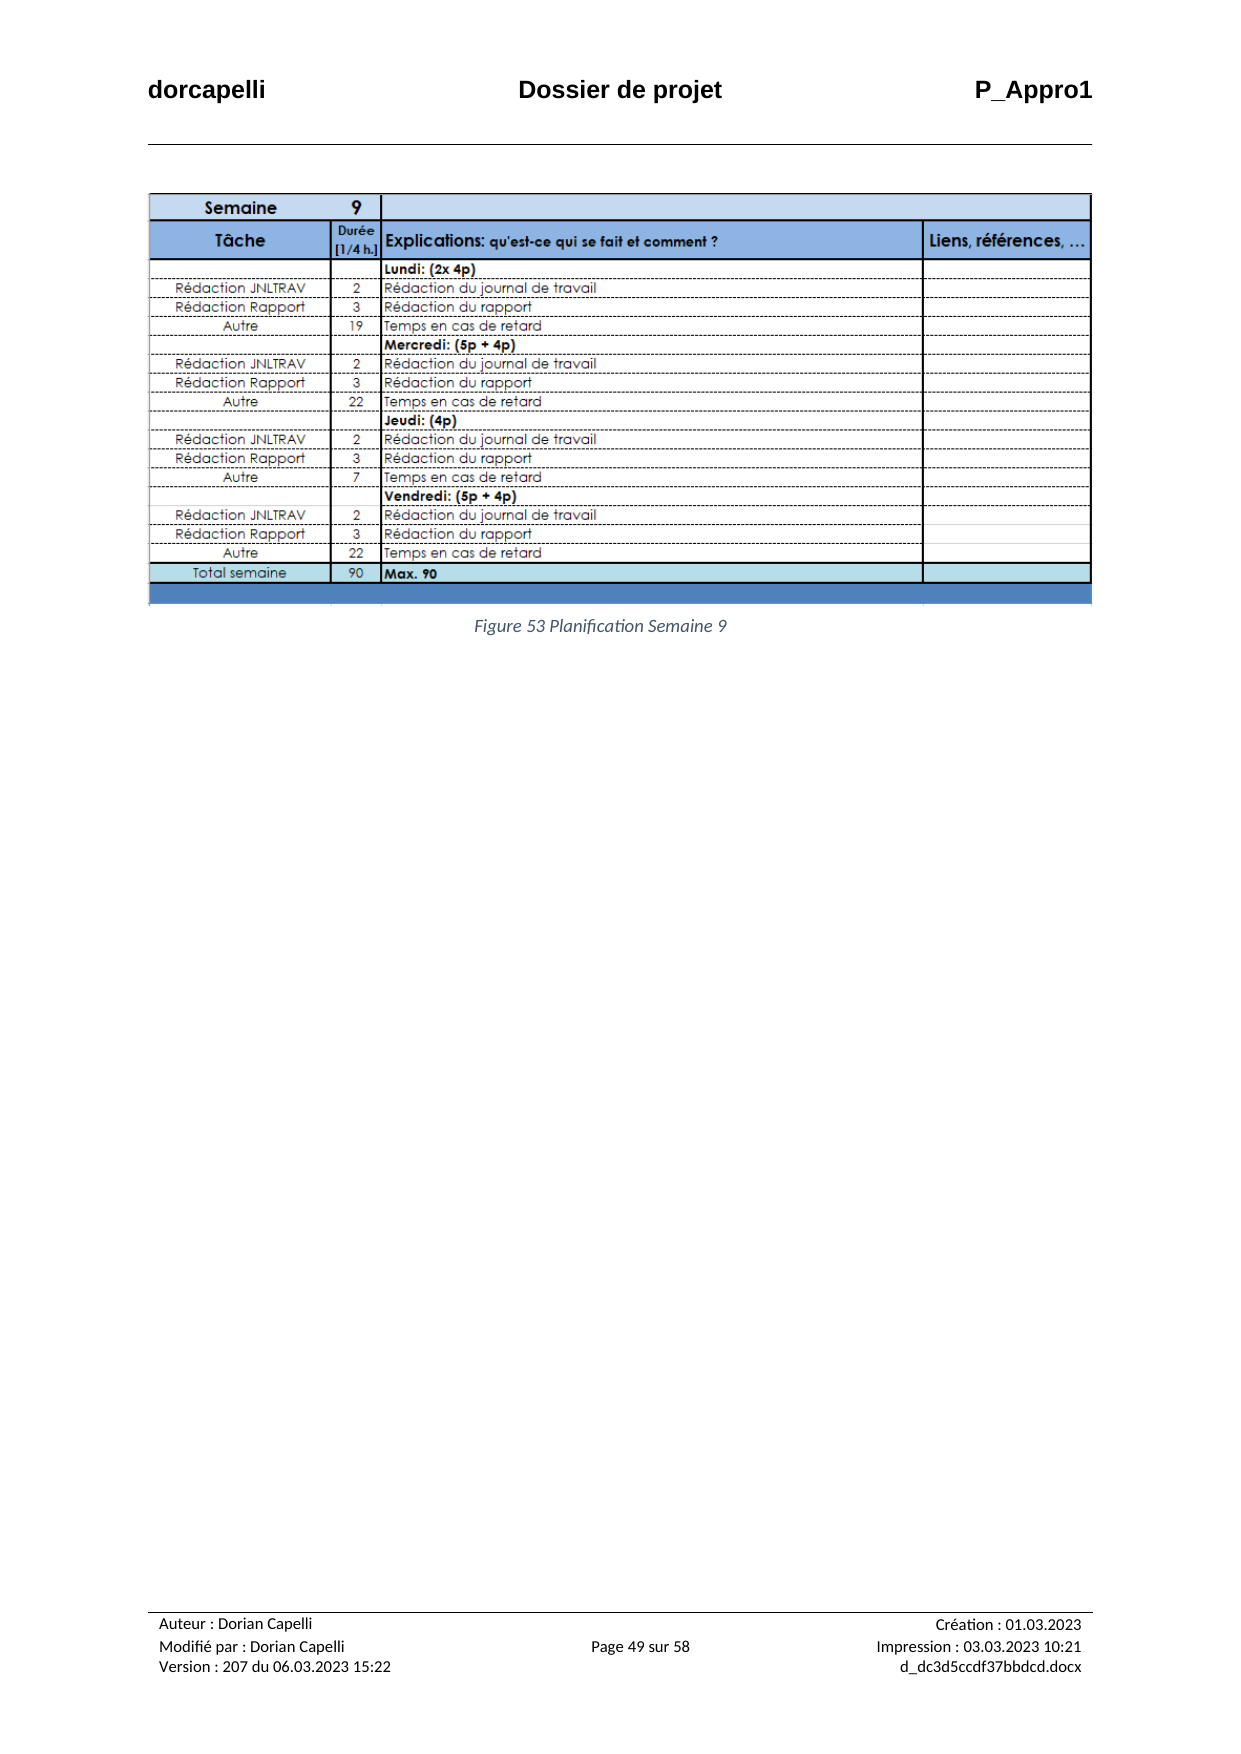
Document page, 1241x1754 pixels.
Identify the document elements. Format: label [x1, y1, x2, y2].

picture [147, 193, 1093, 606]
